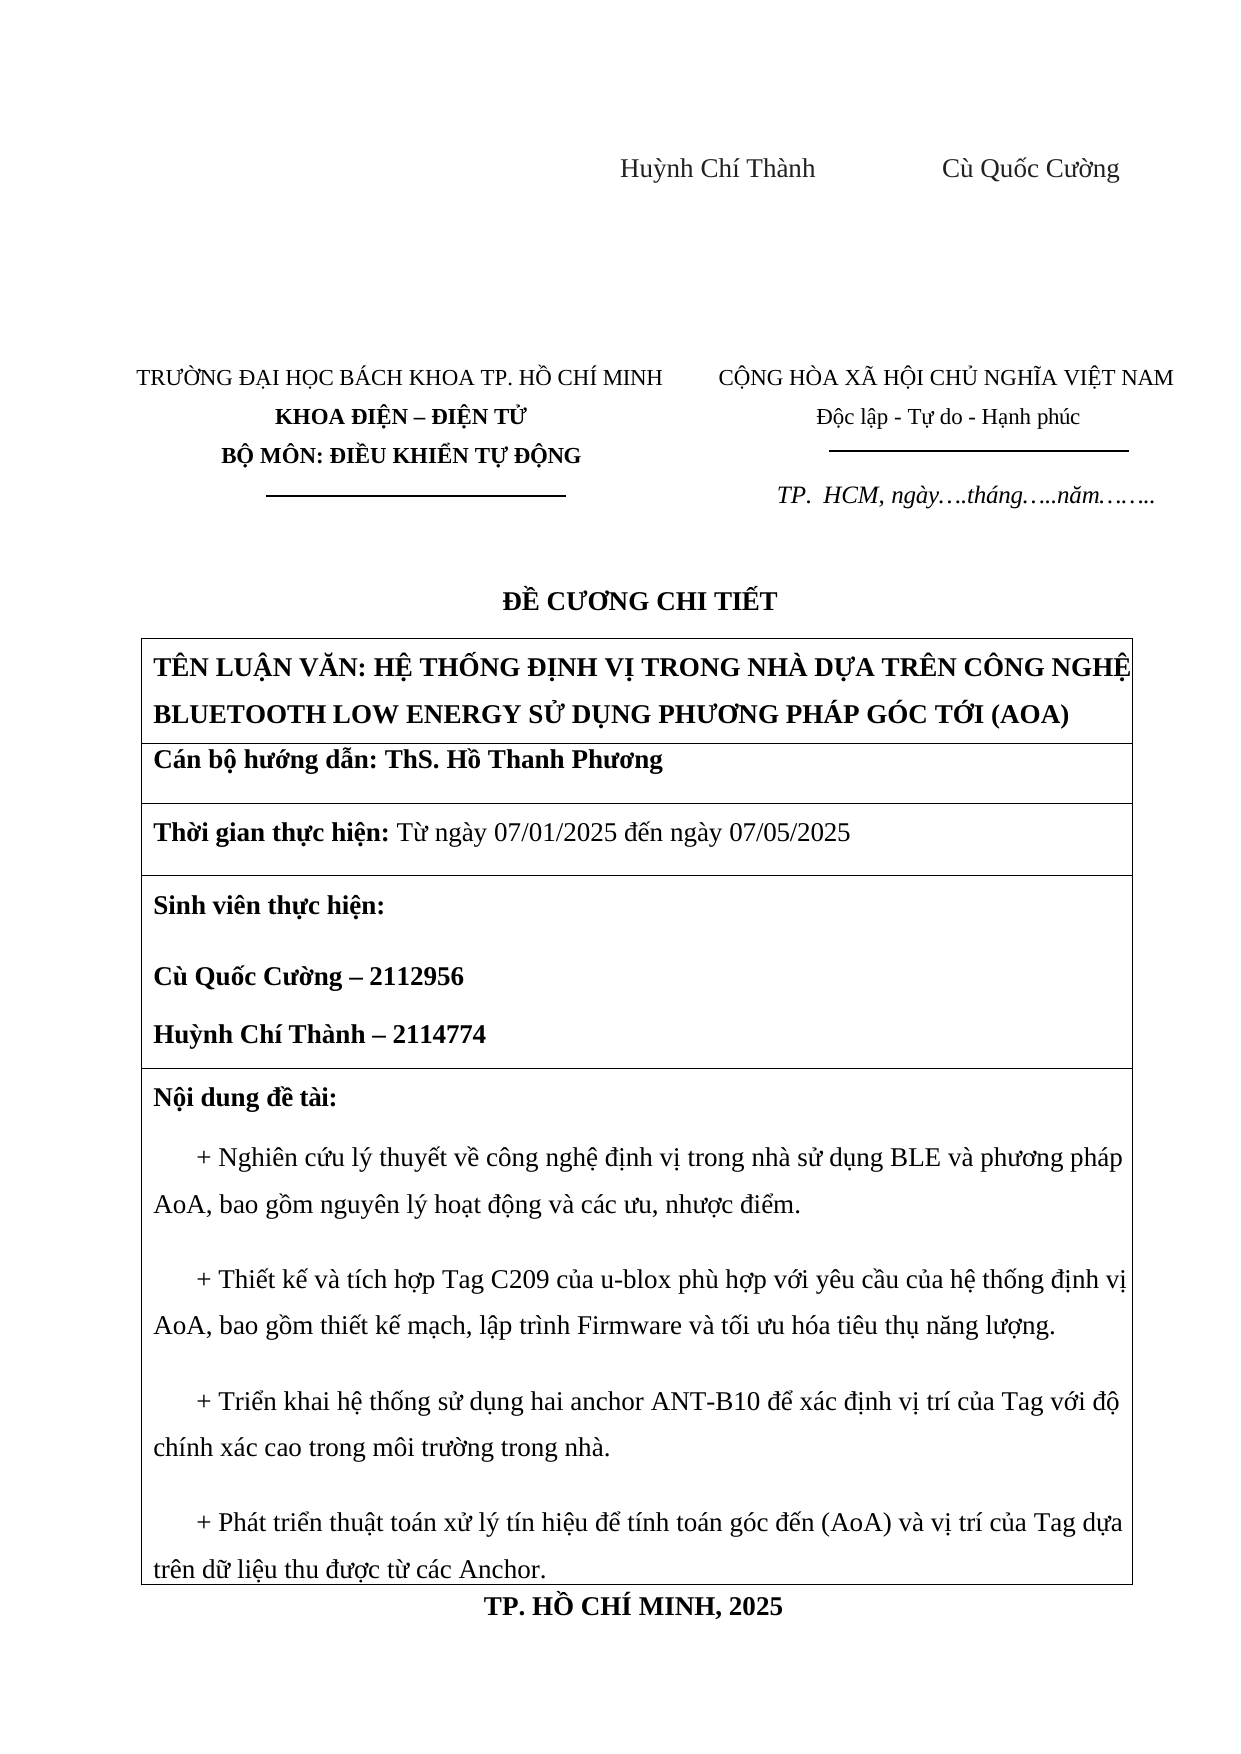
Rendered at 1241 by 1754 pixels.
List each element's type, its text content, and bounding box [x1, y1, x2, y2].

table_cell [136, 476, 718, 512]
table_cell Thời gian thực hiện: Từ ngày 07/01/2025 đến ngày 07/05/2025 [142, 804, 1132, 875]
table_cell TP. HCM, ngày….tháng…..năm…….. [718, 476, 1206, 512]
table_header TÊN LUẬN VĂN: HỆ THỐNG ĐỊNH VỊ TRONG NHÀ DỰA TRÊN CÔNG NGHỆ BLUETOOTH LOW ENERGY SỬ DỤNG PHƯƠNG PHÁP GÓC TỚI (AOA) [142, 639, 1132, 742]
table_cell Cán bộ hướng dẫn: ThS. Hồ Thanh Phương [142, 744, 1132, 802]
table_cell Nội dung đề tài: + Nghiên cứu lý thuyết về công nghệ định vị trong nhà sử dụng BLE và phương pháp AoA, bao gồm nguyên lý hoạt động và các ưu, nhược điểm. + Thiết kế và tích hợp Tag C209 của u-blox phù hợp với yêu cầu của hệ thống định vị AoA, bao gồm thiết kế mạch, lập trình Firmware và tối ưu hóa tiêu thụ năng lượng. + Triển khai hệ thống sử dụng hai anchor ANT-B10 để xác định vị trí của Tag với độ chính xác cao trong môi trường trong nhà. + Phát triển thuật toán xử lý tín hiệu để tính toán góc đến (AoA) và vị trí của Tag dựa trên dữ liệu thu được từ các Anchor. [142, 1069, 1132, 1584]
table_header TRƯỜNG ĐẠI HỌC BÁCH KHOA TP. HỒ CHÍ MINH KHOA ĐIỆN – ĐIỆN TỬ BỘ MÔN: ĐIỀU KHIỂN TỰ ĐỘNG [136, 364, 718, 476]
table_cell Sinh viên thực hiện: Cù Quốc Cường – 2112956 Huỳnh Chí Thành – 2114774 [142, 876, 1132, 1068]
table_header CỘNG HÒA XÃ HỘI CHỦ NGHĨA VIỆT NAM Độc lập - Tự do - Hạnh phúc [718, 364, 1206, 476]
text ĐỀ CƯƠNG CHI TIẾT [129, 586, 1151, 617]
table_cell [615, 113, 1124, 183]
